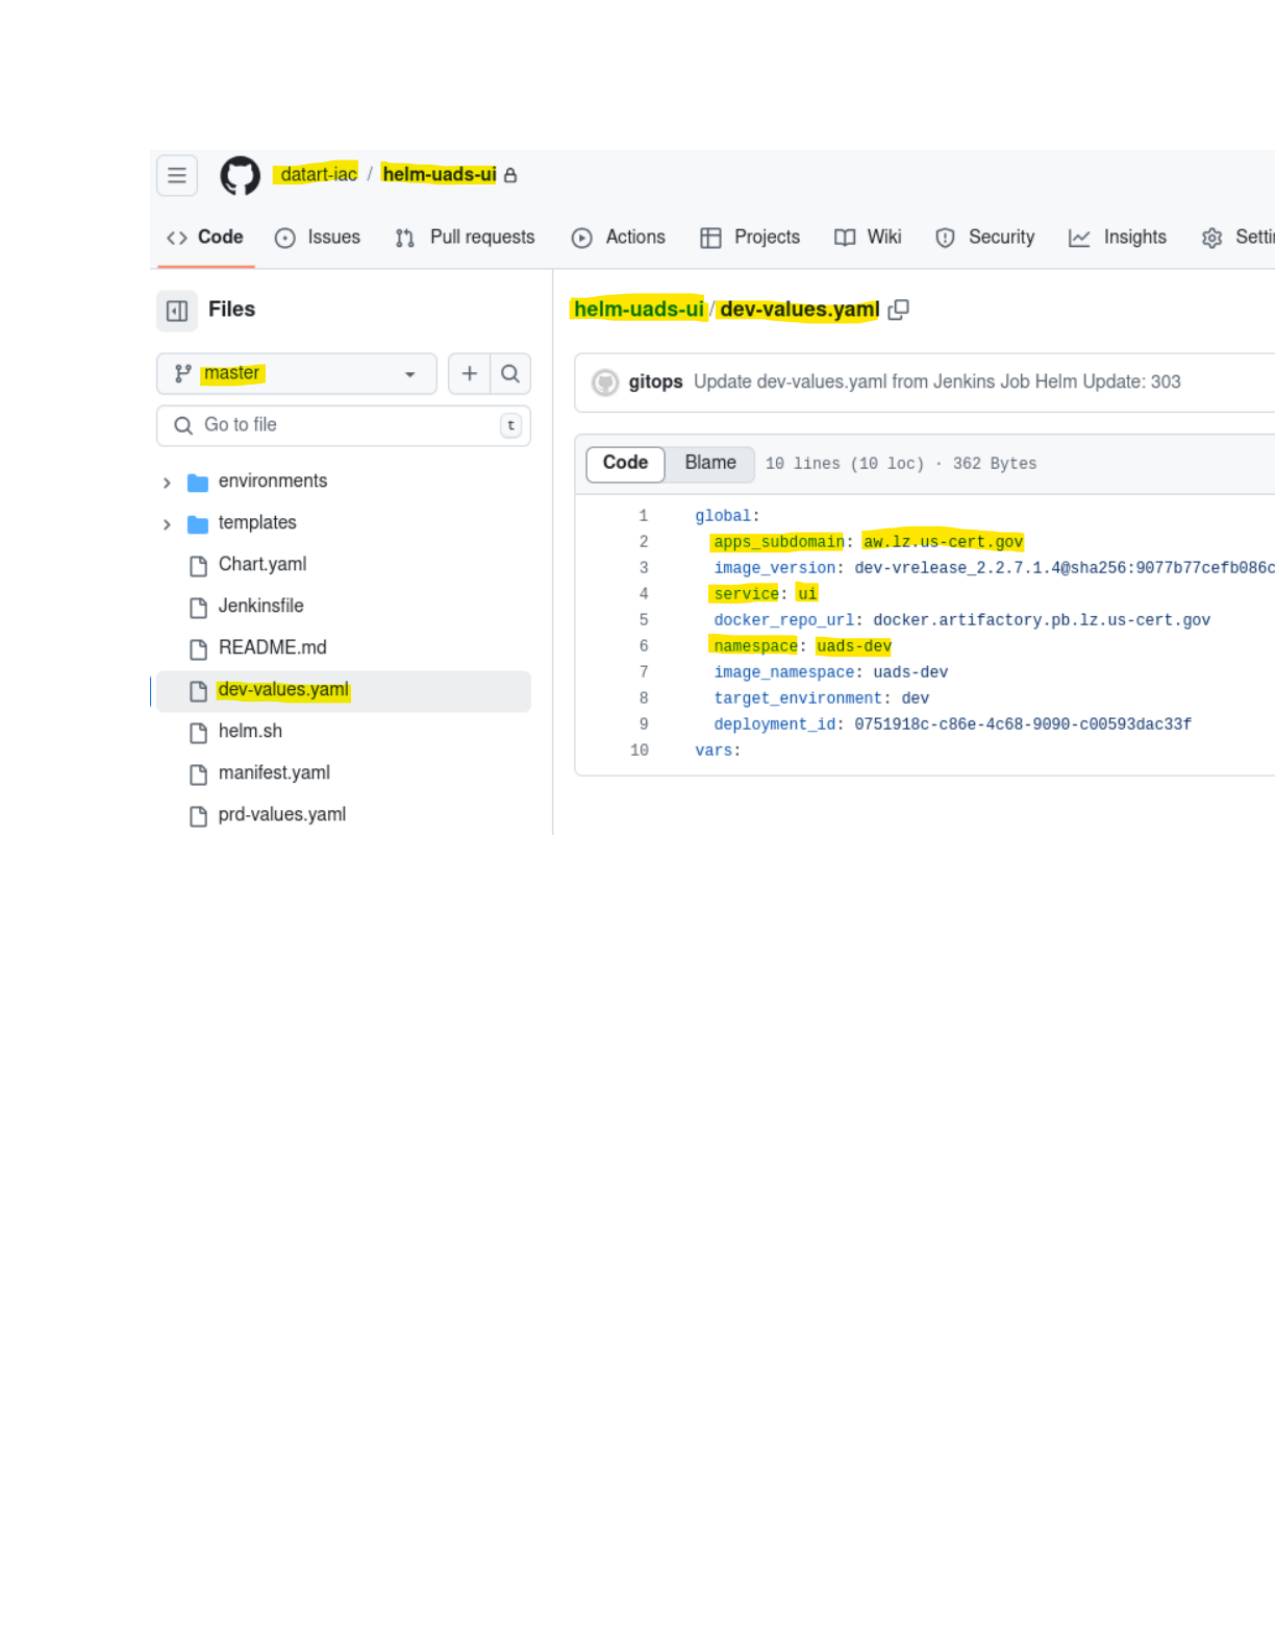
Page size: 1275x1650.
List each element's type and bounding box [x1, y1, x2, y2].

picture [150, 150, 1275, 835]
